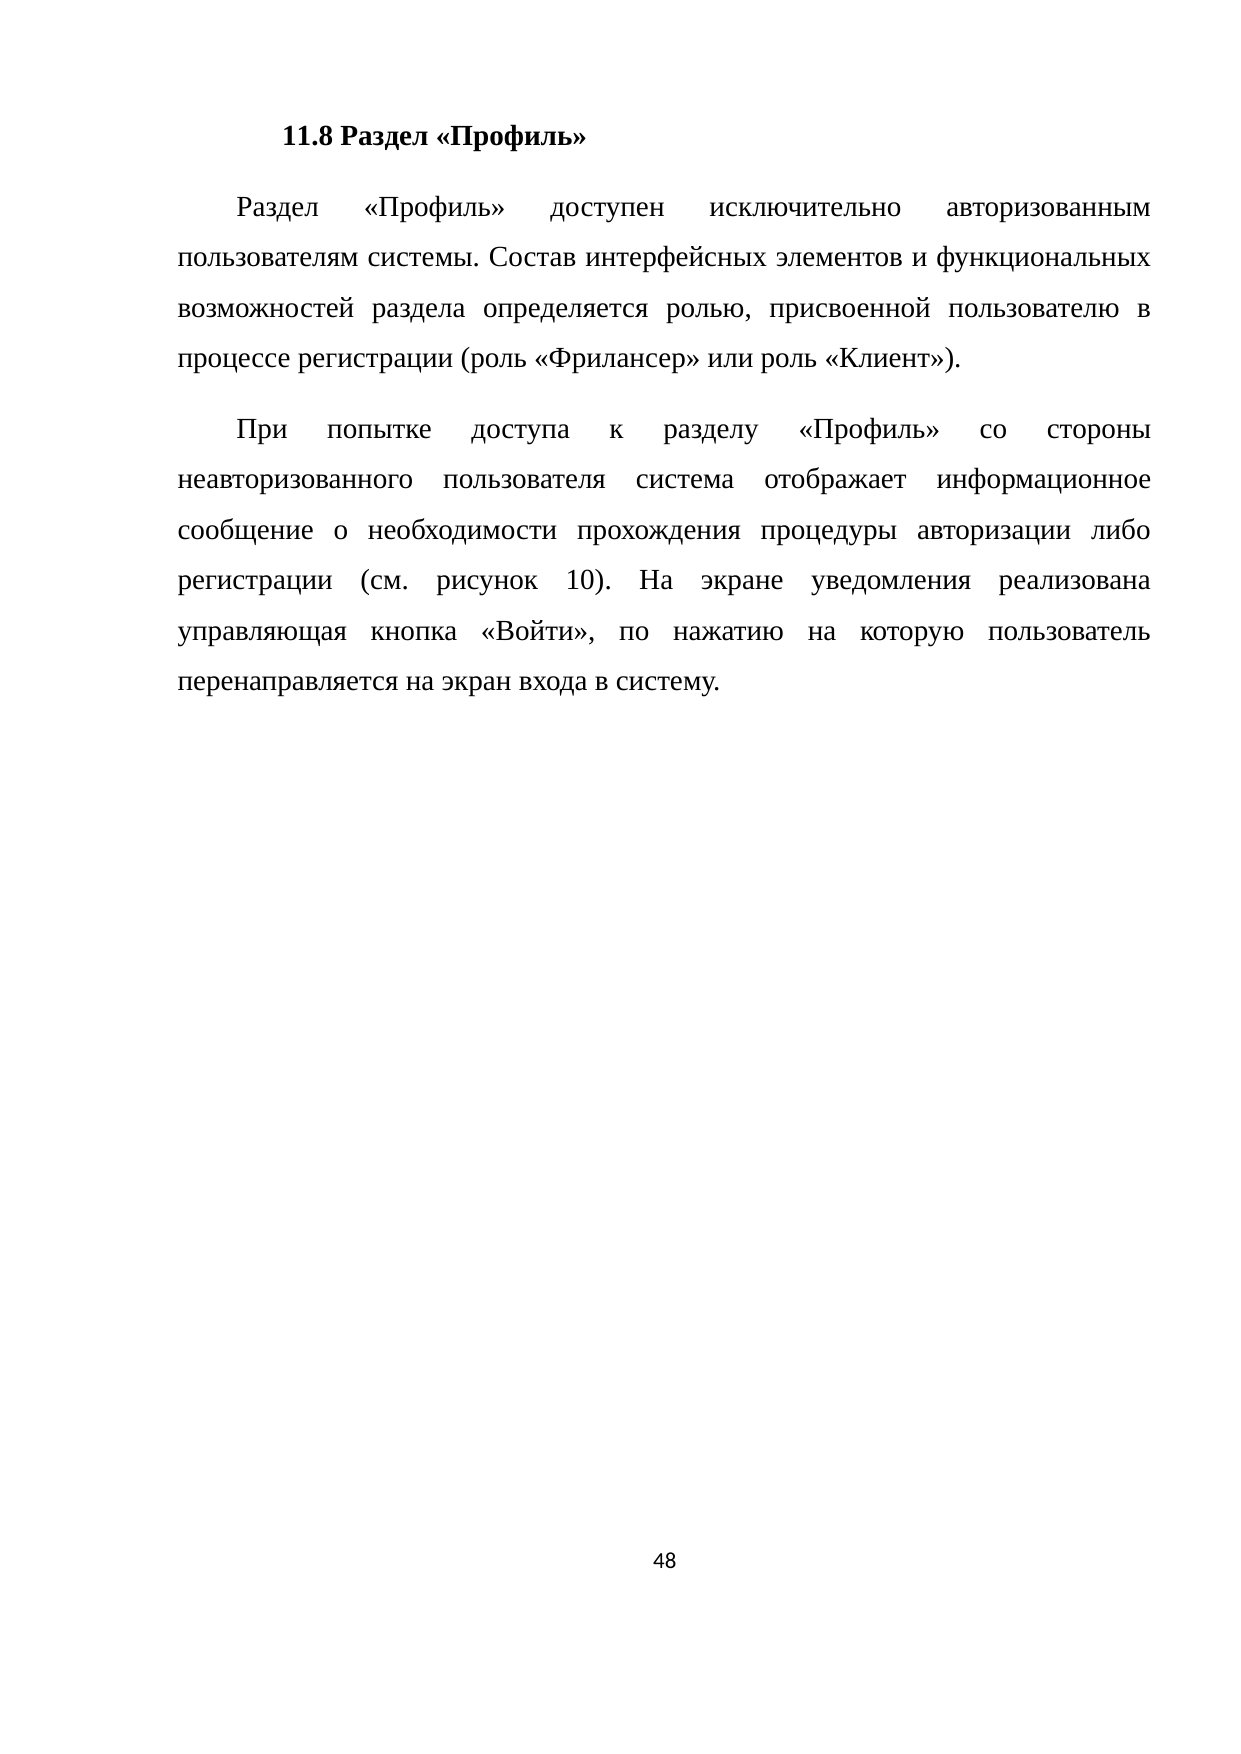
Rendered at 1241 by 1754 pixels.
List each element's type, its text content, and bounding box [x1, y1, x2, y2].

text При попытке доступа к разделу «Профиль» со стороны неавторизованного пользователя система отображает информационное сообщение о необходимости прохождения процедуры авторизации либо регистрации (см. рисунок 10). На экране уведомления реализована управляющая кнопка «Войти», по нажатию на которую пользователь перенаправляется на экран входа в систему. [177, 411, 1152, 696]
text Раздел «Профиль» доступен исключительно авторизованным пользователям системы. Состав интерфейсных элементов и функциональных возможностей раздела определяется ролью, присвоенной пользователю в процессе регистрации (роль «Фрилансер» или роль «Клиент»). [177, 189, 1152, 374]
text Раздел «Профиль» [282, 118, 1152, 152]
